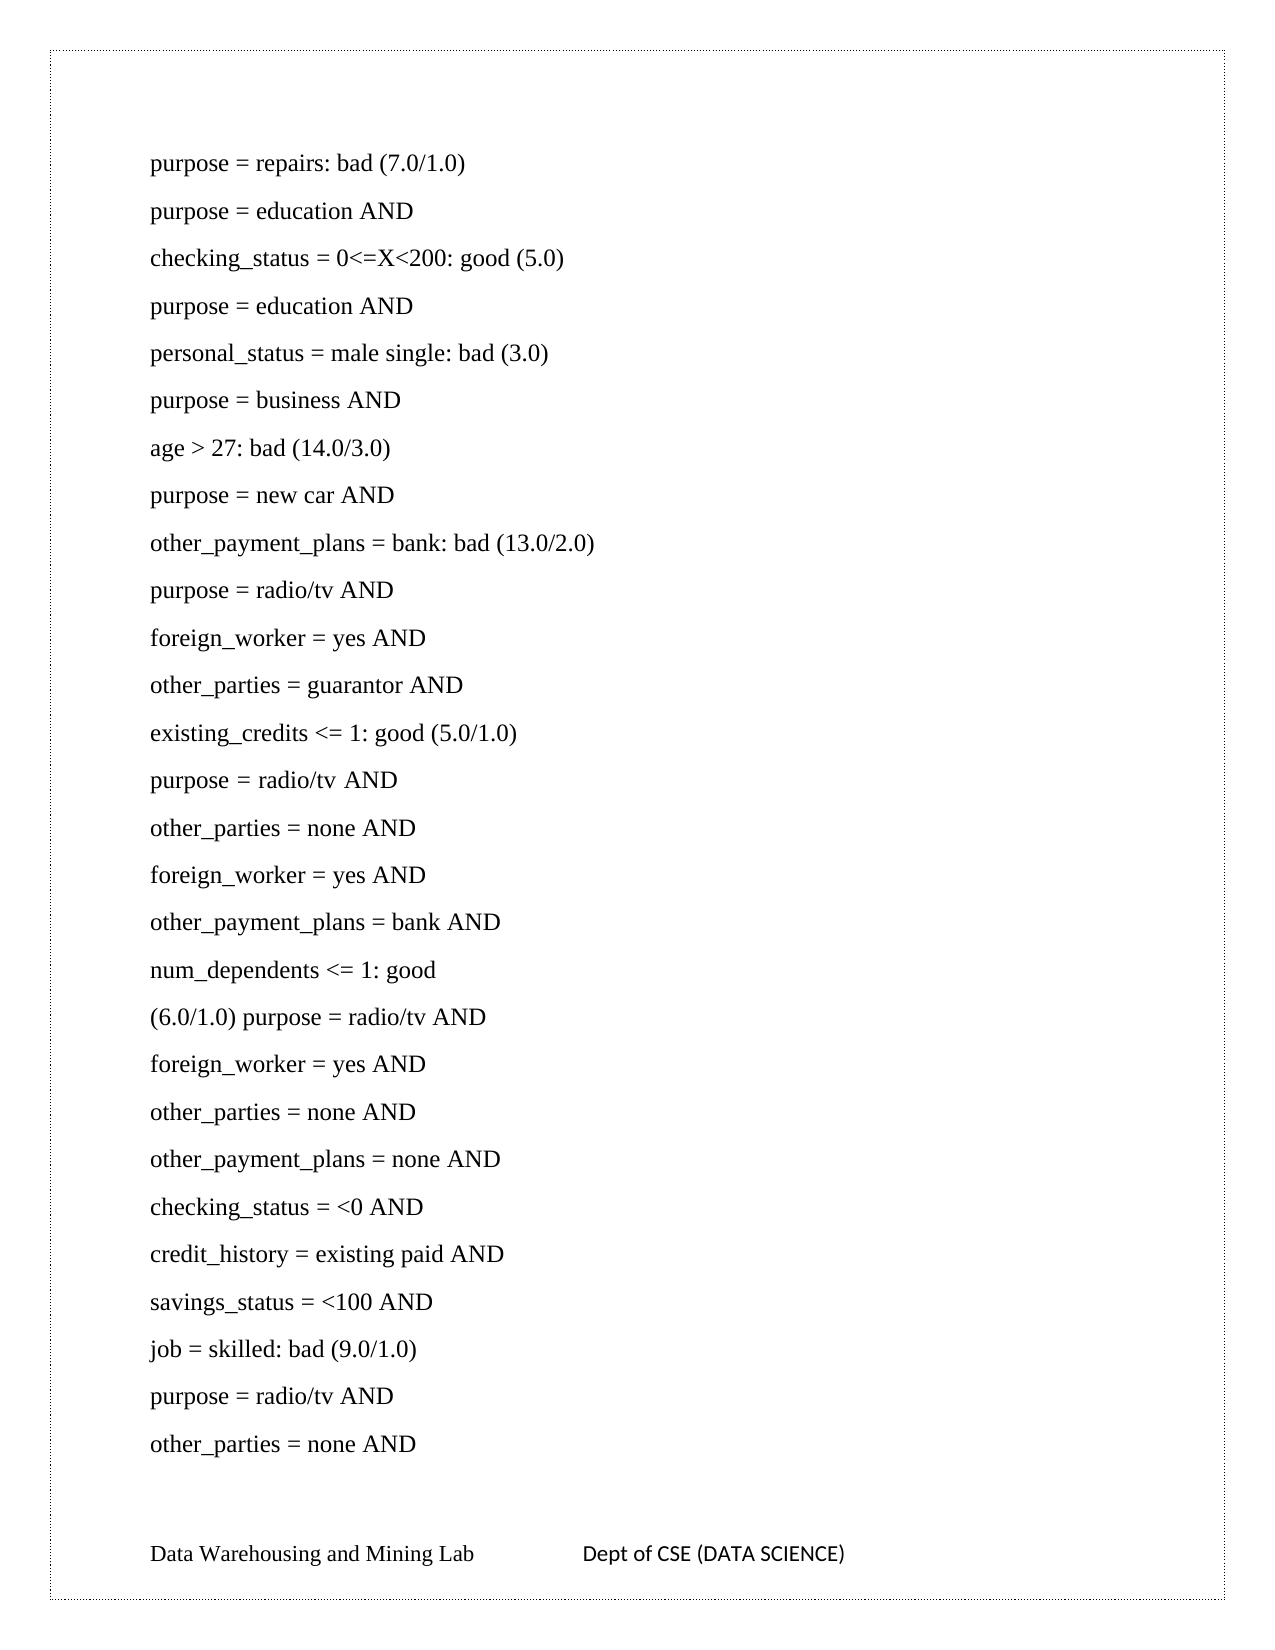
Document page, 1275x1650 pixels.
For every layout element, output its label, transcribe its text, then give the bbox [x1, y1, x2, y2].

text other_payment_plans = bank: bad (13.0/2.0) purpose = radio/tv AND [150, 528, 594, 604]
text foreign_worker = yes AND other_parties = guarantor AND existing_credits <= 1: good (5.0/1.0) purpose = radio/tv AND other_parties = none AND foreign_worker = yes AND other_payment_plans = bank AND num_dependents <= 1: good (6.0/1.0) purpose = radio/tv AND foreign_worker = yes AND other_parties = none AND other_payment_plans = none AND checking_status = <0 AND credit_history = existing paid AND savings_status = <100 AND [150, 623, 528, 1315]
text job = skilled: bad (9.0/1.0) purpose = radio/tv AND other_parties = none AND [150, 1334, 419, 1457]
text age > 27: bad (14.0/3.0) purpose = new car AND [150, 433, 449, 509]
text purpose = repairs: bad (7.0/1.0) purpose = education AND [150, 148, 467, 225]
text checking_status = 0<=X<200: good (5.0) purpose = education AND personal_status = male single: bad (3.0) purpose = business AND [150, 243, 564, 414]
